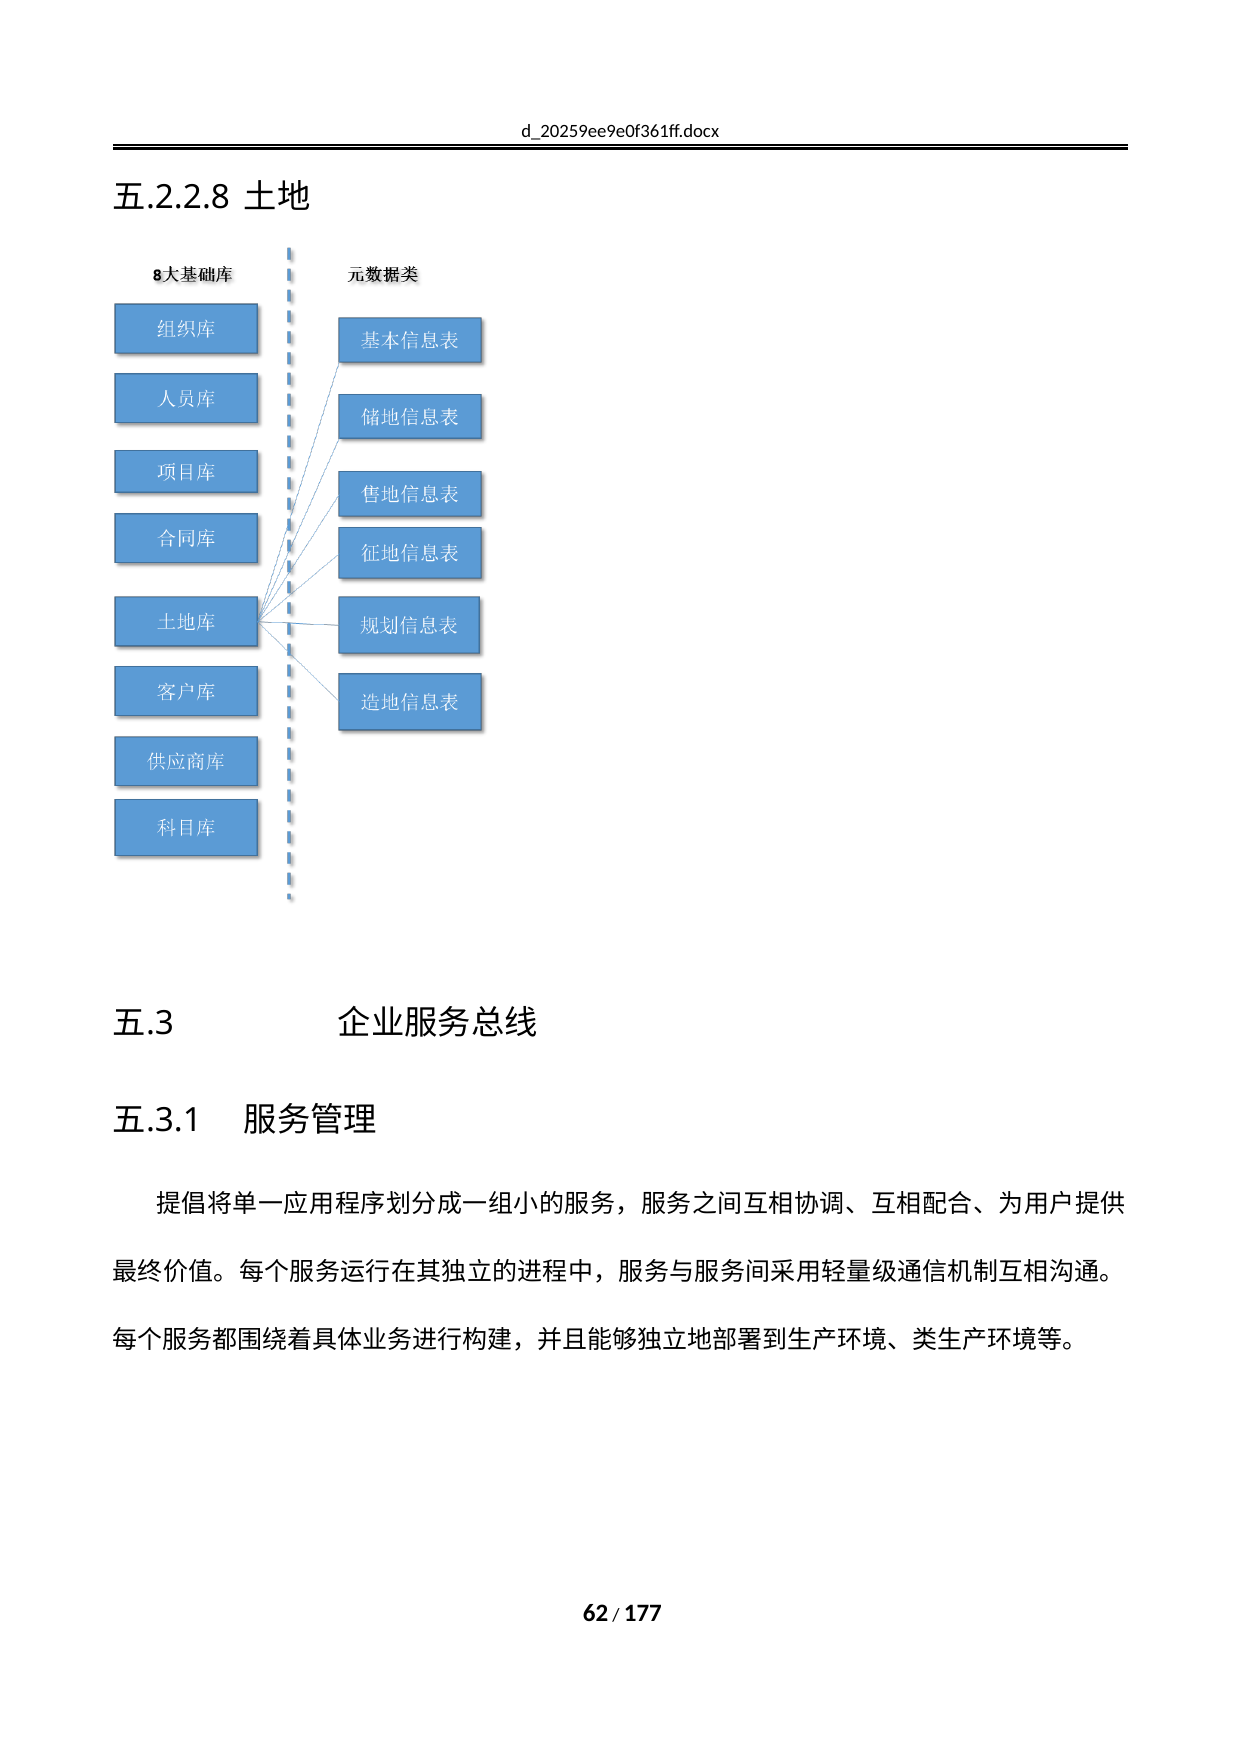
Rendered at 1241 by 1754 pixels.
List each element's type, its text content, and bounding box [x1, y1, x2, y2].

picture [112, 245, 489, 908]
text 企业服务总线 [112, 986, 1128, 1054]
text 服务管理 [112, 1083, 1128, 1151]
text 提倡将单一应用程序划分成一组小的服务，服务之间互相协调、互相配合、为用户提供最终价值。每个服务运行在其独立的进程中，服务与服务间采用轻量级通信机制互相沟通。每个服务都围绕着具体业务进行构建，并且能够独立地部署到生产环境、类生产环境等。 [112, 1168, 1128, 1371]
text 土地 [112, 161, 1128, 228]
